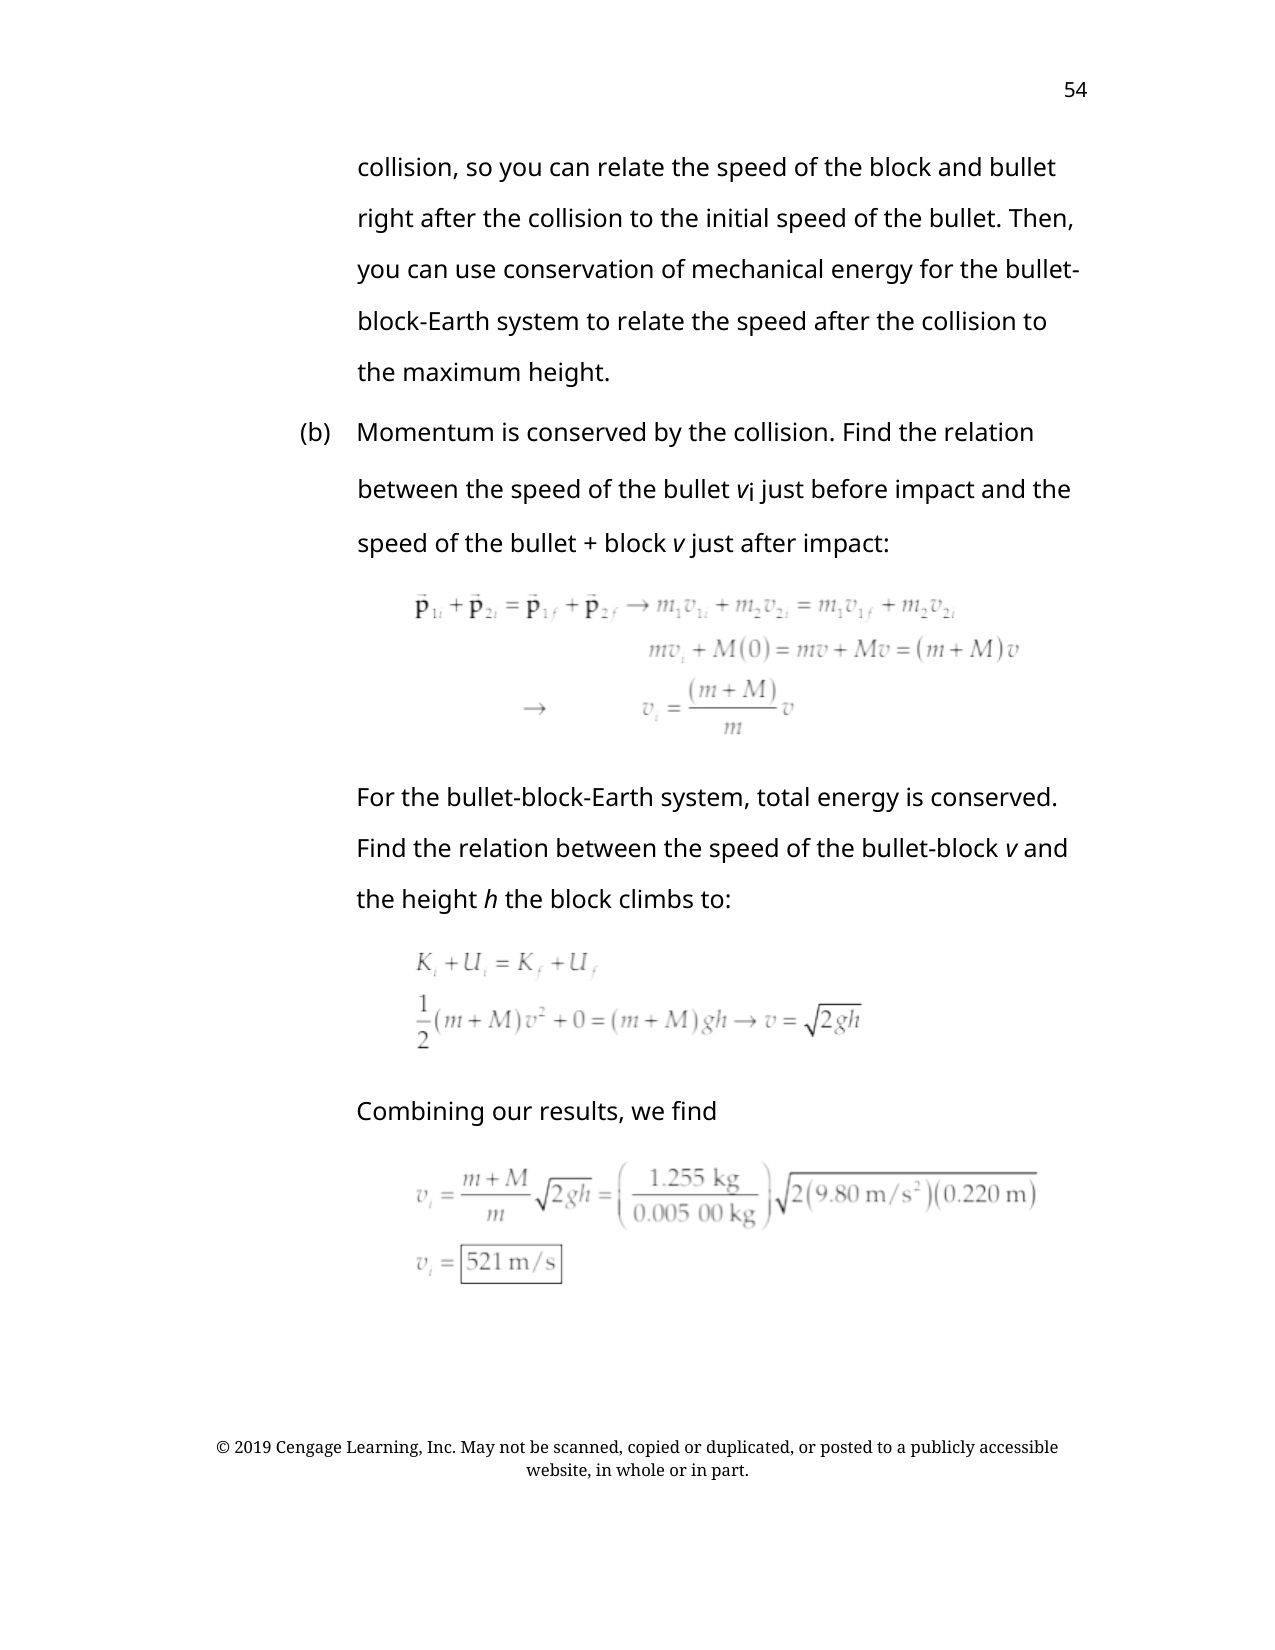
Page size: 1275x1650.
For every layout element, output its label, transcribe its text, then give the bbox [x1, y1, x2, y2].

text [187, 150, 1087, 388]
text For the bullet-block-Earth system, total energy is conserved. Find the relation between the speed of the bullet-block v and the height h the block climbs to: [187, 779, 1087, 916]
text (b) Momentum is conserved by the collision. Find the relation between the speed of the bullet vi just before impact and the speed of the bullet + block v just after impact: [187, 414, 1087, 559]
text Combining our results, we find [187, 1093, 1087, 1127]
